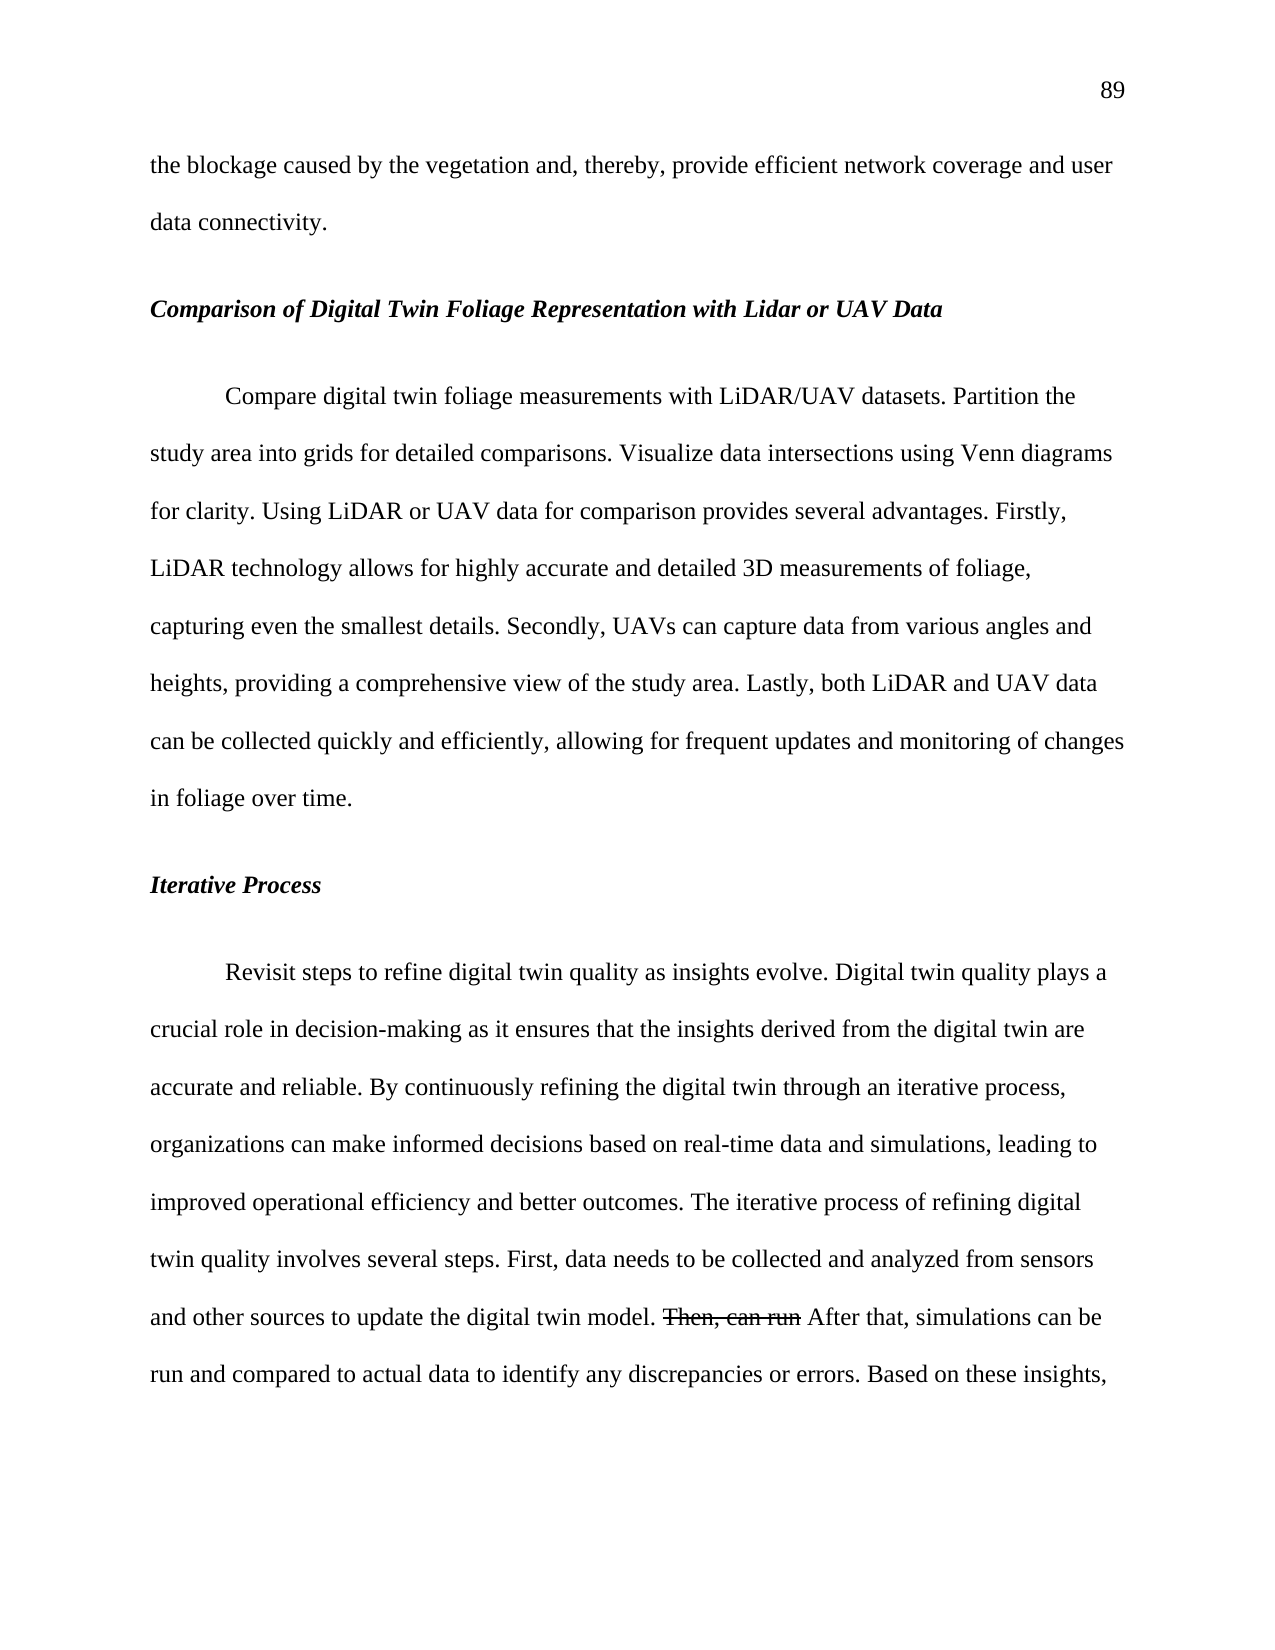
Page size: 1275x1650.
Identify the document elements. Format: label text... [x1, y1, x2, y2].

subtitle Iterative Process [150, 870, 1125, 899]
subtitle Comparison of Digital Twin Foliage Representation with Lidar or UAV Data [150, 294, 1125, 323]
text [150, 150, 1125, 236]
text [150, 957, 1125, 1388]
text Compare digital twin foliage measurements with LiDAR/UAV datasets. Partition the study area into grids for detailed comparisons. Visualize data intersections using Venn diagrams for clarity. Using LiDAR or UAV data for comparison provides several advantages. Firstly, LiDAR technology allows for highly accurate and detailed 3D measurements of foliage, capturing even the smallest details. Secondly, UAVs can capture data from various angles and heights, providing a comprehensive view of the study area. Lastly, both LiDAR and UAV data can be collected quickly and efficiently, allowing for frequent updates and monitoring of changes in foliage over time. [150, 381, 1125, 812]
